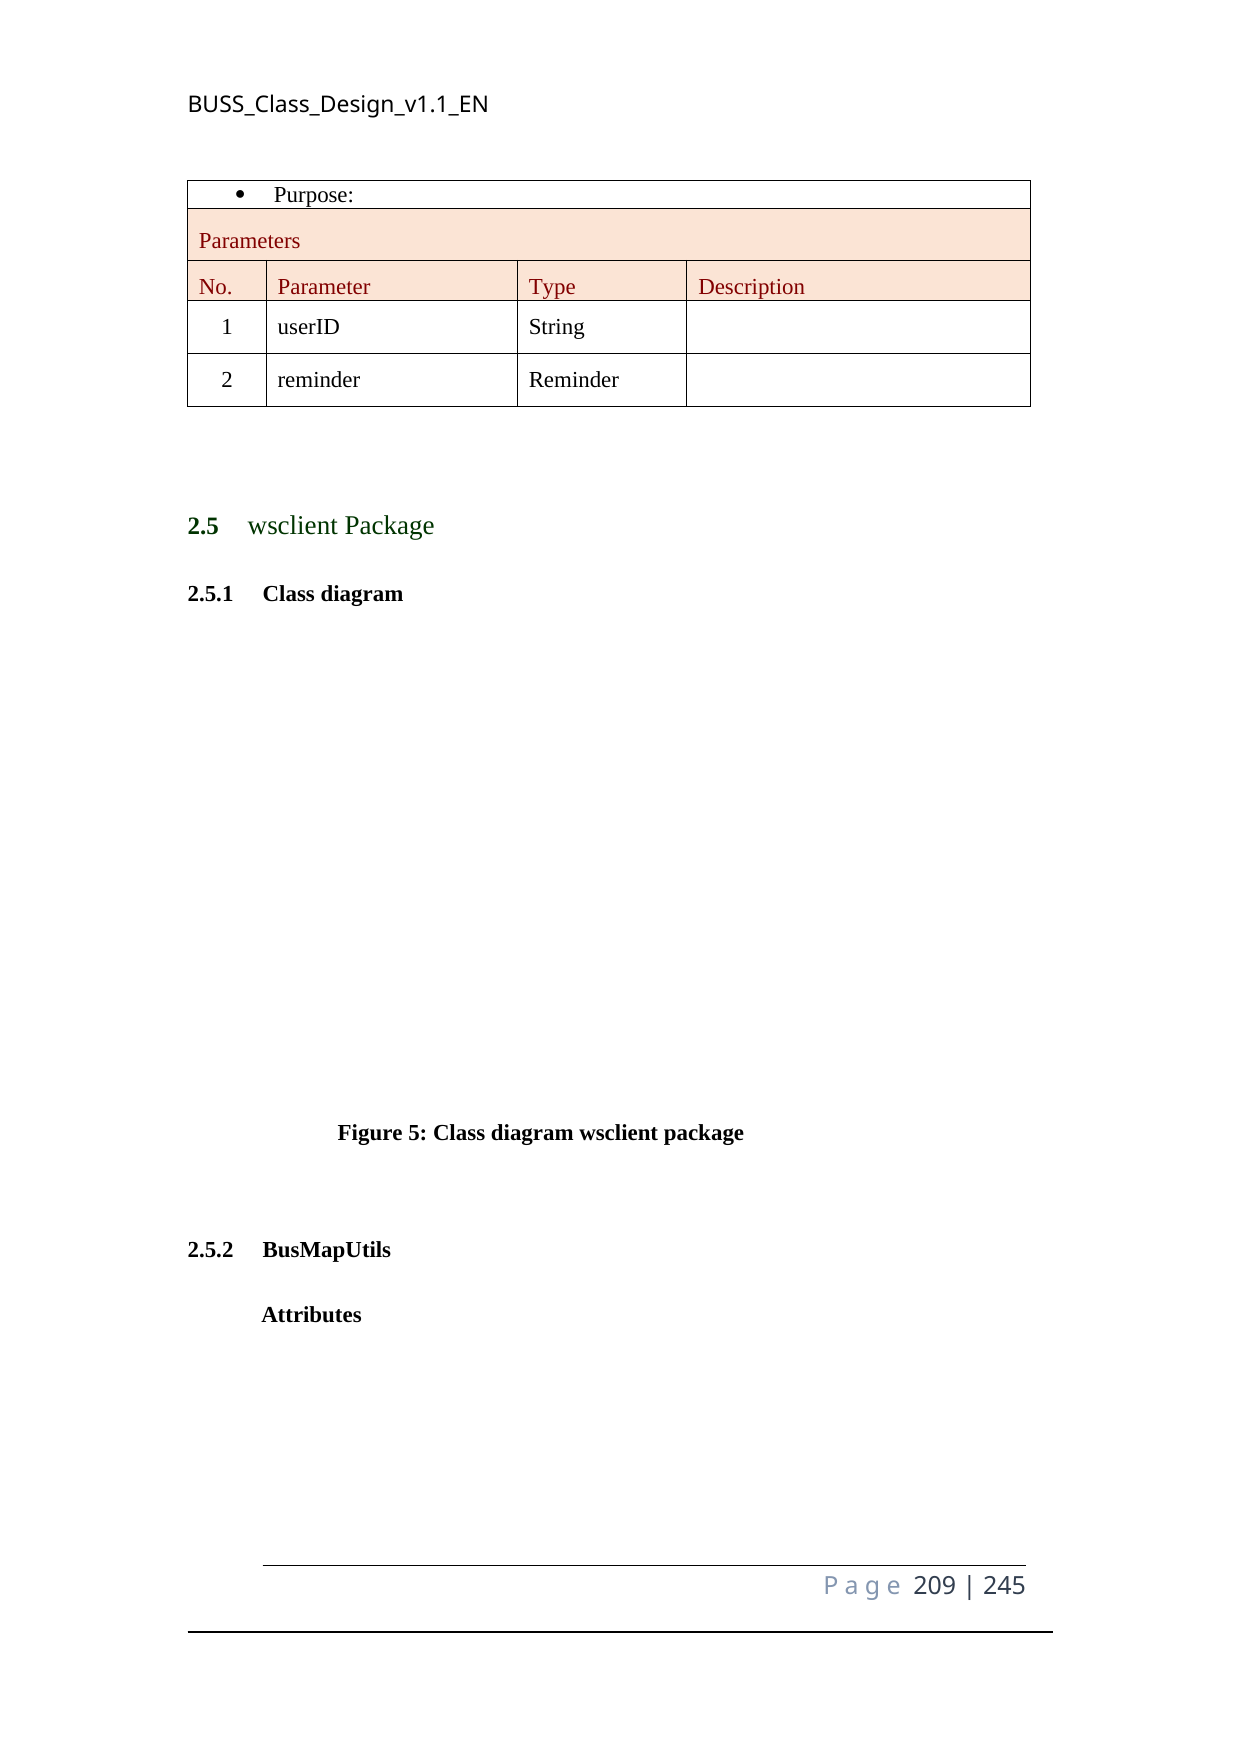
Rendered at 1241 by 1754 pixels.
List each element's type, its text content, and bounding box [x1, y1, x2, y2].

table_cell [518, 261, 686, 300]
subtitle Class diagram [187, 580, 1053, 607]
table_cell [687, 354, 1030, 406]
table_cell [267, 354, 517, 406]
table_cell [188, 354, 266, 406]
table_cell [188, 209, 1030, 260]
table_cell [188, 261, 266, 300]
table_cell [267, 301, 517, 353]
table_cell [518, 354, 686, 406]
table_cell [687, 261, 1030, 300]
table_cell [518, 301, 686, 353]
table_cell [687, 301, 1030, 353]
text Figure 5: Class diagram wsclient package [262, 1119, 1053, 1145]
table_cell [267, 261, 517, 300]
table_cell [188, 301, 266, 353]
subtitle BusMapUtils [187, 1237, 1053, 1263]
subtitle wsclient Package [187, 509, 1053, 540]
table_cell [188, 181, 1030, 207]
subtitle Attributes [261, 1301, 1053, 1327]
